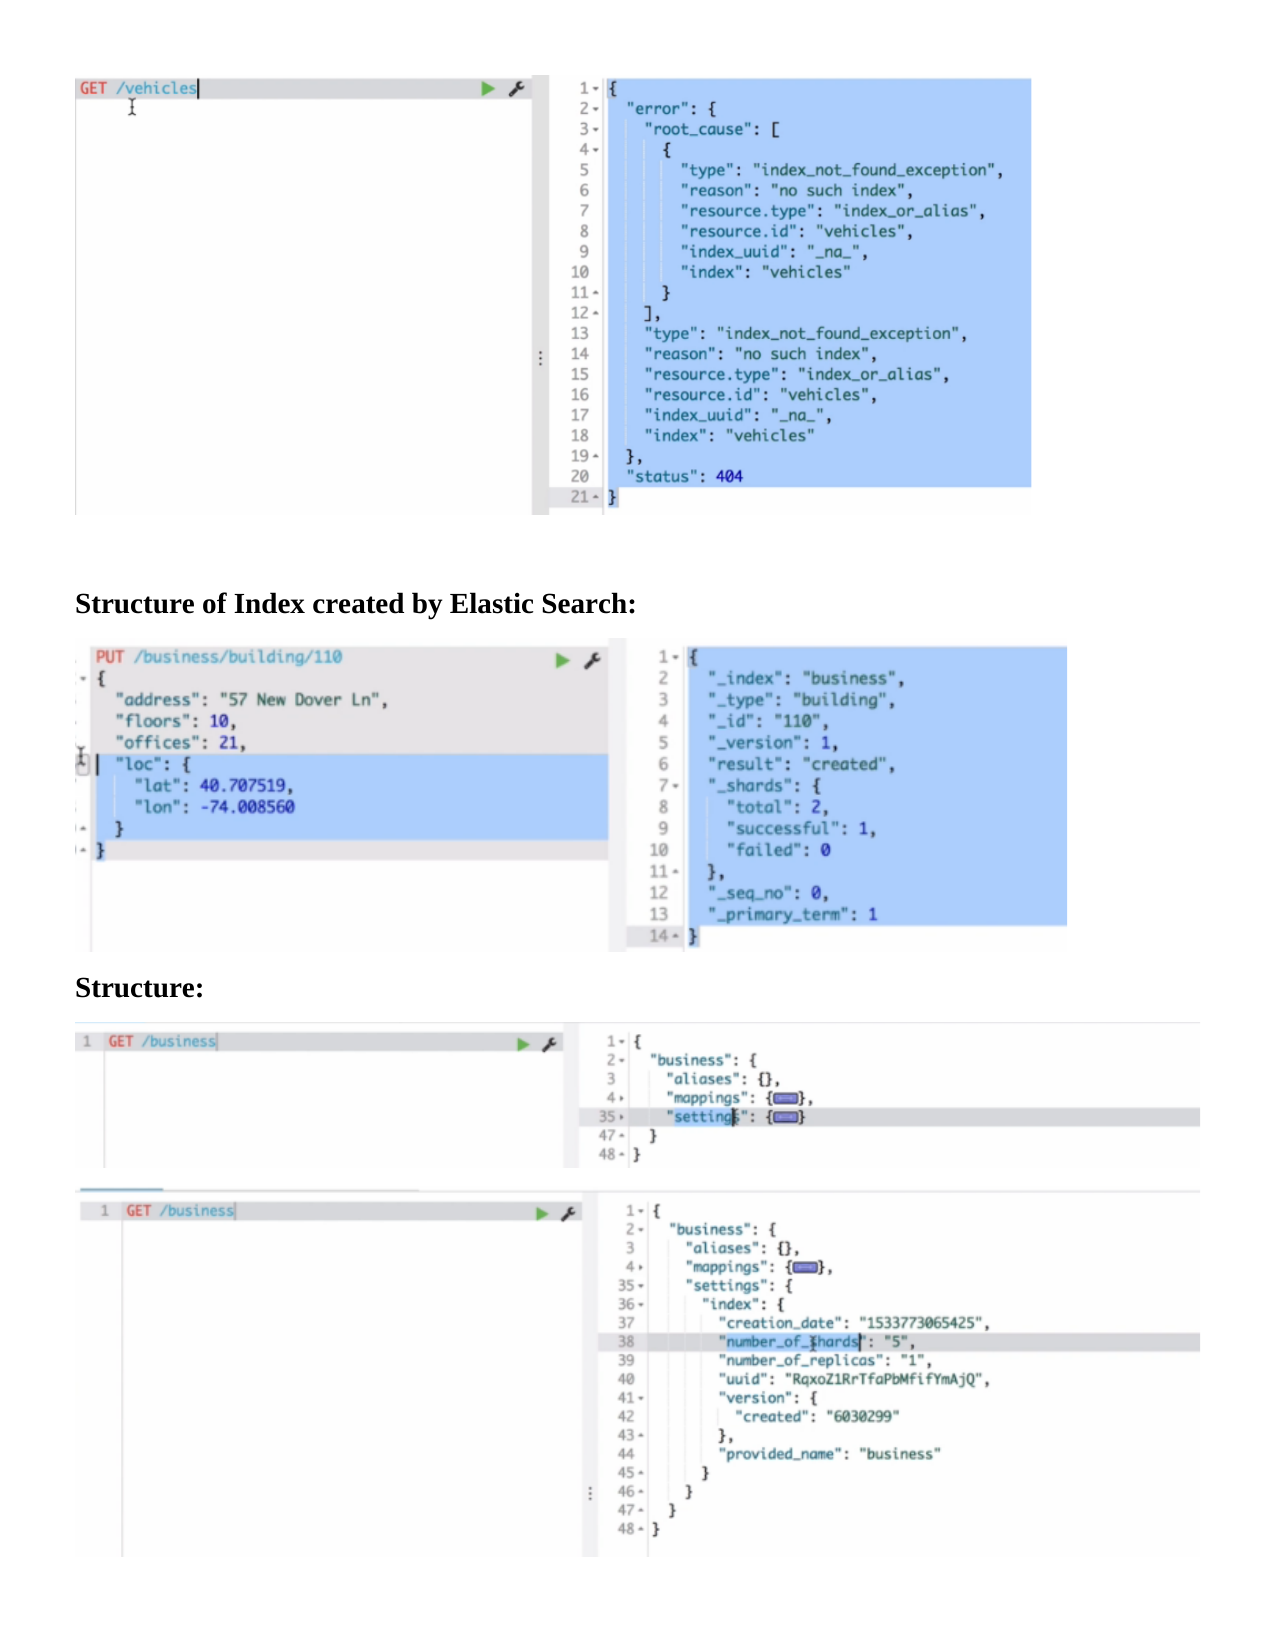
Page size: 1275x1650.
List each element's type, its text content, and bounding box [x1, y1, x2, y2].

text Structure of Index created by Elastic Search: [75, 586, 1200, 619]
picture [75, 1022, 1200, 1168]
picture [75, 638, 1068, 952]
text Structure: [75, 970, 1200, 1004]
picture [75, 75, 1032, 515]
picture [75, 1186, 1200, 1557]
